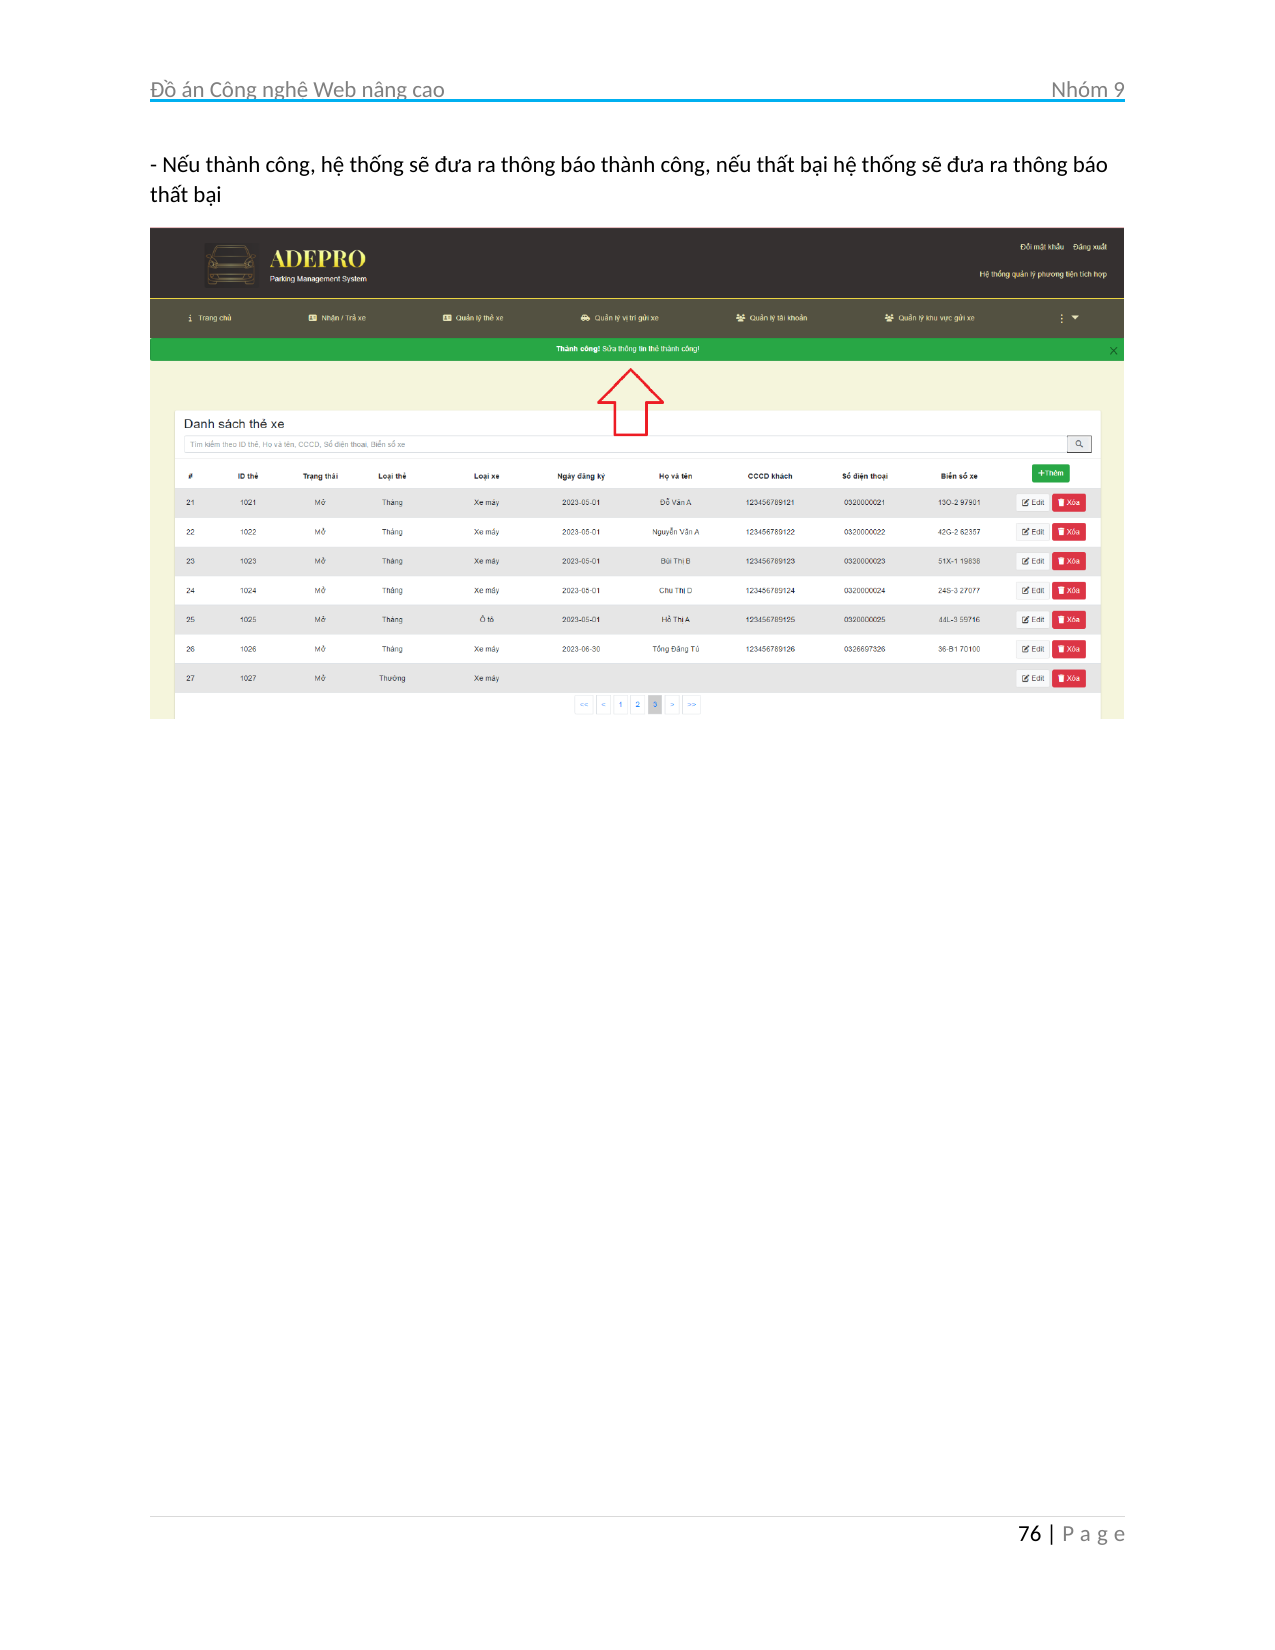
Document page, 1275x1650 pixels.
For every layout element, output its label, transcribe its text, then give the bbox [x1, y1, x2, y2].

picture [150, 227, 1124, 719]
text - Nếu thành công, hệ thống sẽ đưa ra thông báo thành công, nếu thất bại hệ thống sẽ đưa ra thông báo thất bại [150, 150, 1125, 208]
